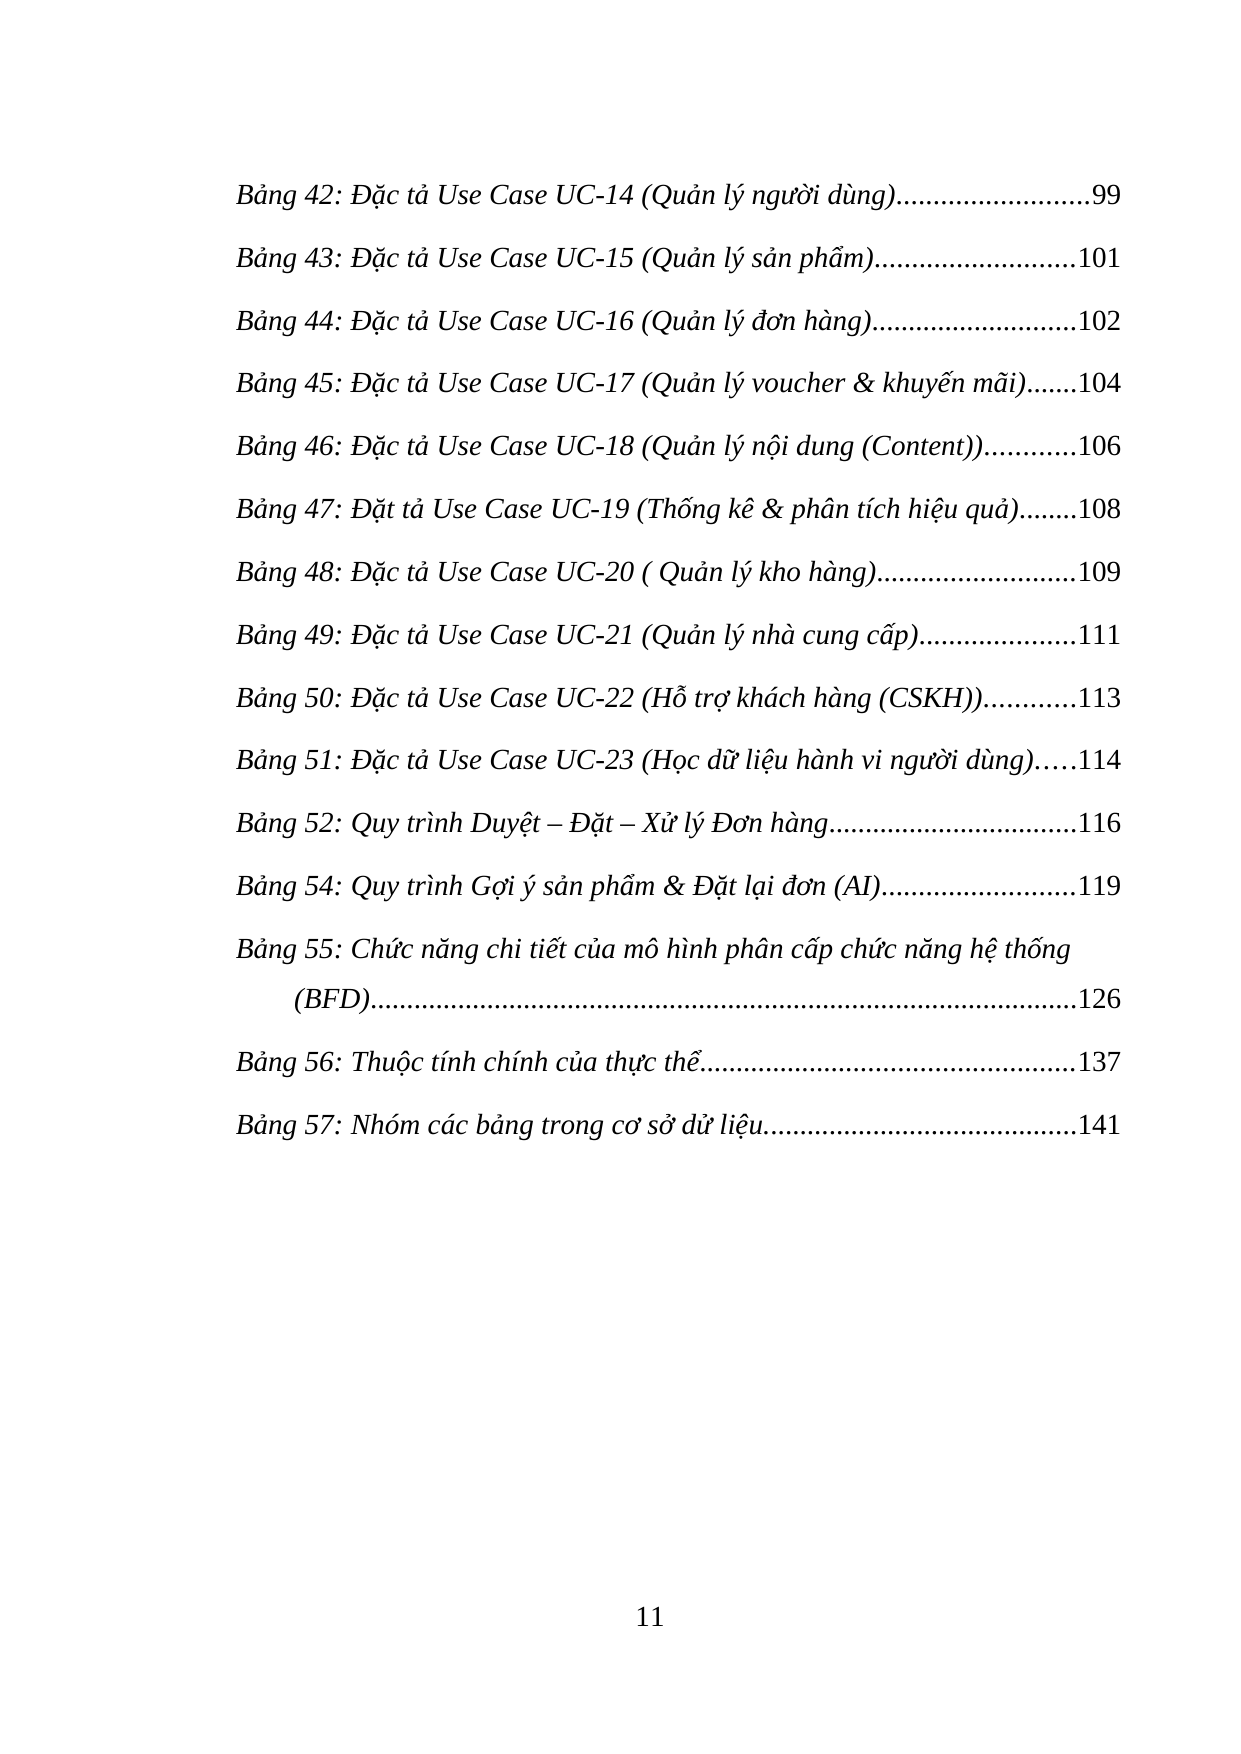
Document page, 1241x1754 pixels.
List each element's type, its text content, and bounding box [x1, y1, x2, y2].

text Bảng 54: Quy trình Gợi ý sản phẩm & Đặt lại đơn (AI) 119 [236, 868, 1122, 902]
text Bảng 46: Đặc tả Use Case UC-18 (Quản lý nội dung (Content)) 106 [236, 428, 1122, 462]
text Bảng 55: Chức năng chi tiết của mô hình phân cấp chức năng hệ thống (BFD) 126 [236, 931, 1122, 1015]
text Bảng 52: Quy trình Duyệt – Đặt – Xử lý Đơn hàng 116 [236, 805, 1122, 839]
text Bảng 57: Nhóm các bảng trong cơ sở dử liệu. 141 [236, 1107, 1122, 1140]
text Bảng 56: Thuộc tính chính của thực thể 137 [236, 1044, 1122, 1078]
text Bảng 47: Đặt tả Use Case UC-19 (Thống kê & phân tích hiệu quả) 108 [236, 491, 1122, 525]
text Bảng 44: Đặc tả Use Case UC-16 (Quản lý đơn hàng) 102 [236, 303, 1122, 336]
text Bảng 48: Đặc tả Use Case UC-20 ( Quản lý kho hàng) 109 [236, 554, 1122, 588]
text Bảng 51: Đặc tả Use Case UC-23 (Học dữ liệu hành vi người dùng) 114 [236, 742, 1122, 776]
text Bảng 42: Đặc tả Use Case UC-14 (Quản lý người dùng) 99 [236, 177, 1122, 211]
text Bảng 50: Đặc tả Use Case UC-22 (Hỗ trợ khách hàng (CSKH)) 113 [236, 680, 1122, 713]
text Bảng 45: Đặc tả Use Case UC-17 (Quản lý voucher & khuyến mãi) 104 [236, 366, 1122, 399]
text Bảng 43: Đặc tả Use Case UC-15 (Quản lý sản phẩm) 101 [236, 240, 1122, 273]
text Bảng 49: Đặc tả Use Case UC-21 (Quản lý nhà cung cấp) 111 [236, 617, 1122, 650]
